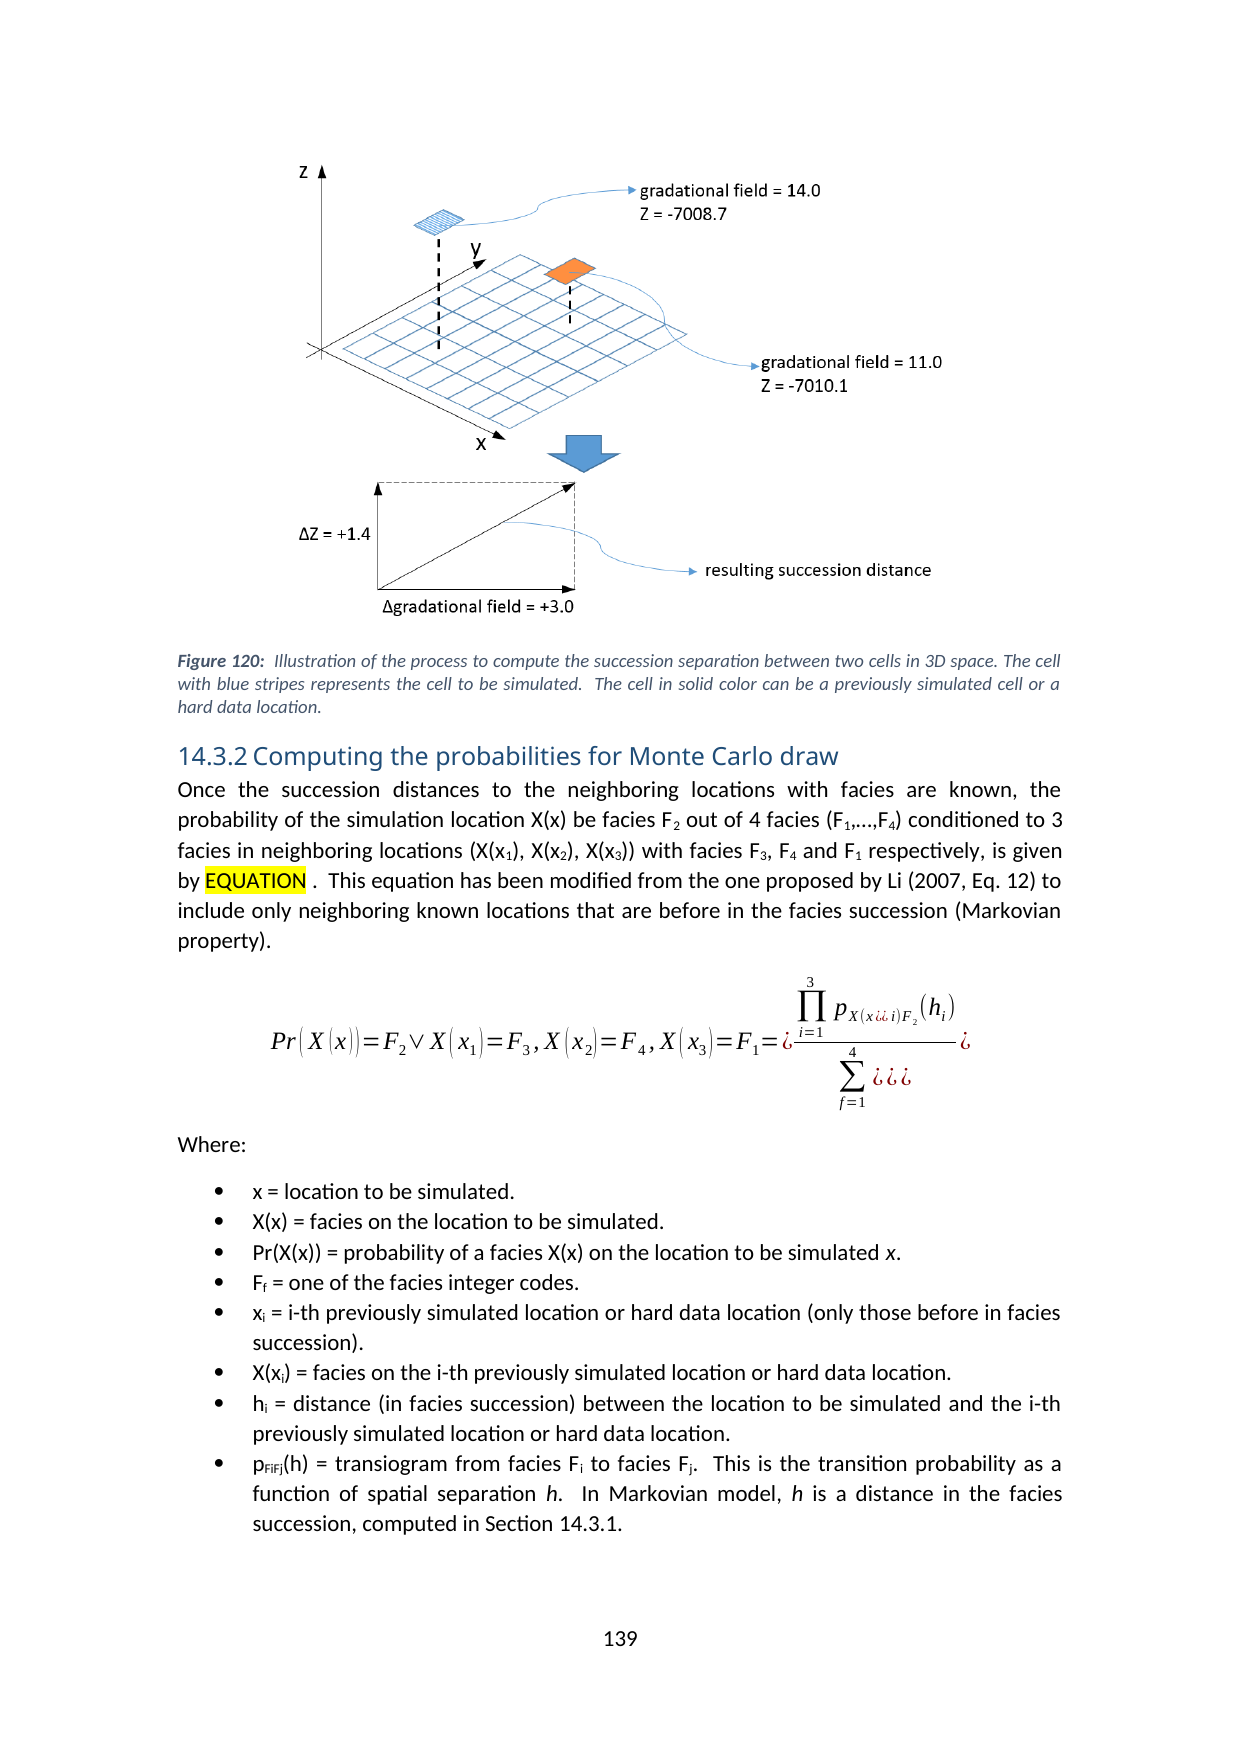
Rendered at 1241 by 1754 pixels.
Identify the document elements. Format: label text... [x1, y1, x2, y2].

text Once the succession distances to the neighboring locations with facies are known, the probability of the simulation location X(x) be facies F2 out of 4 facies (F1,…,F4) conditioned to 3 facies in neighboring locations (X(x1), X(x2), X(x3)) with facies F3, F4 and F1 respectively, is given by EQUATION . This equation has been modified from the one proposed by Li (2007, Eq. 12) to include only neighboring known locations that are before in the facies succession (Markovian property). [177, 775, 1063, 954]
subtitle Computing the probabilities for Monte Carlo draw [177, 739, 1063, 773]
text Where: [177, 1130, 1063, 1158]
list X(x) = facies on the location to be simulated. [215, 1207, 1063, 1236]
list Ff = one of the facies integer codes. [215, 1268, 1063, 1296]
list x = location to be simulated. [215, 1177, 1063, 1205]
list pFiFj(h) = transiogram from facies Fi to facies Fj. This is the transition probability as a function of spatial separation h. In Markovian model, h is a distance in the facies succession, computed in Section 14.3.1. [215, 1449, 1063, 1538]
picture [286, 147, 954, 631]
text Figure 120: Illustration of the process to compute the succession separation between two cells in 3D space. The cell with blue stripes represents the cell to be simulated. The cell in solid color can be a previously simulated cell or a hard data location. [177, 649, 1063, 718]
list hi = distance (in facies succession) between the location to be simulated and the i-th previously simulated location or hard data location. [215, 1389, 1063, 1447]
list X(xi) = facies on the i-th previously simulated location or hard data location. [215, 1358, 1063, 1387]
list Pr(X(x)) = probability of a facies X(x) on the location to be simulated x. [215, 1238, 1063, 1266]
list xi = i-th previously simulated location or hard data location (only those before in facies succession). [215, 1298, 1063, 1356]
